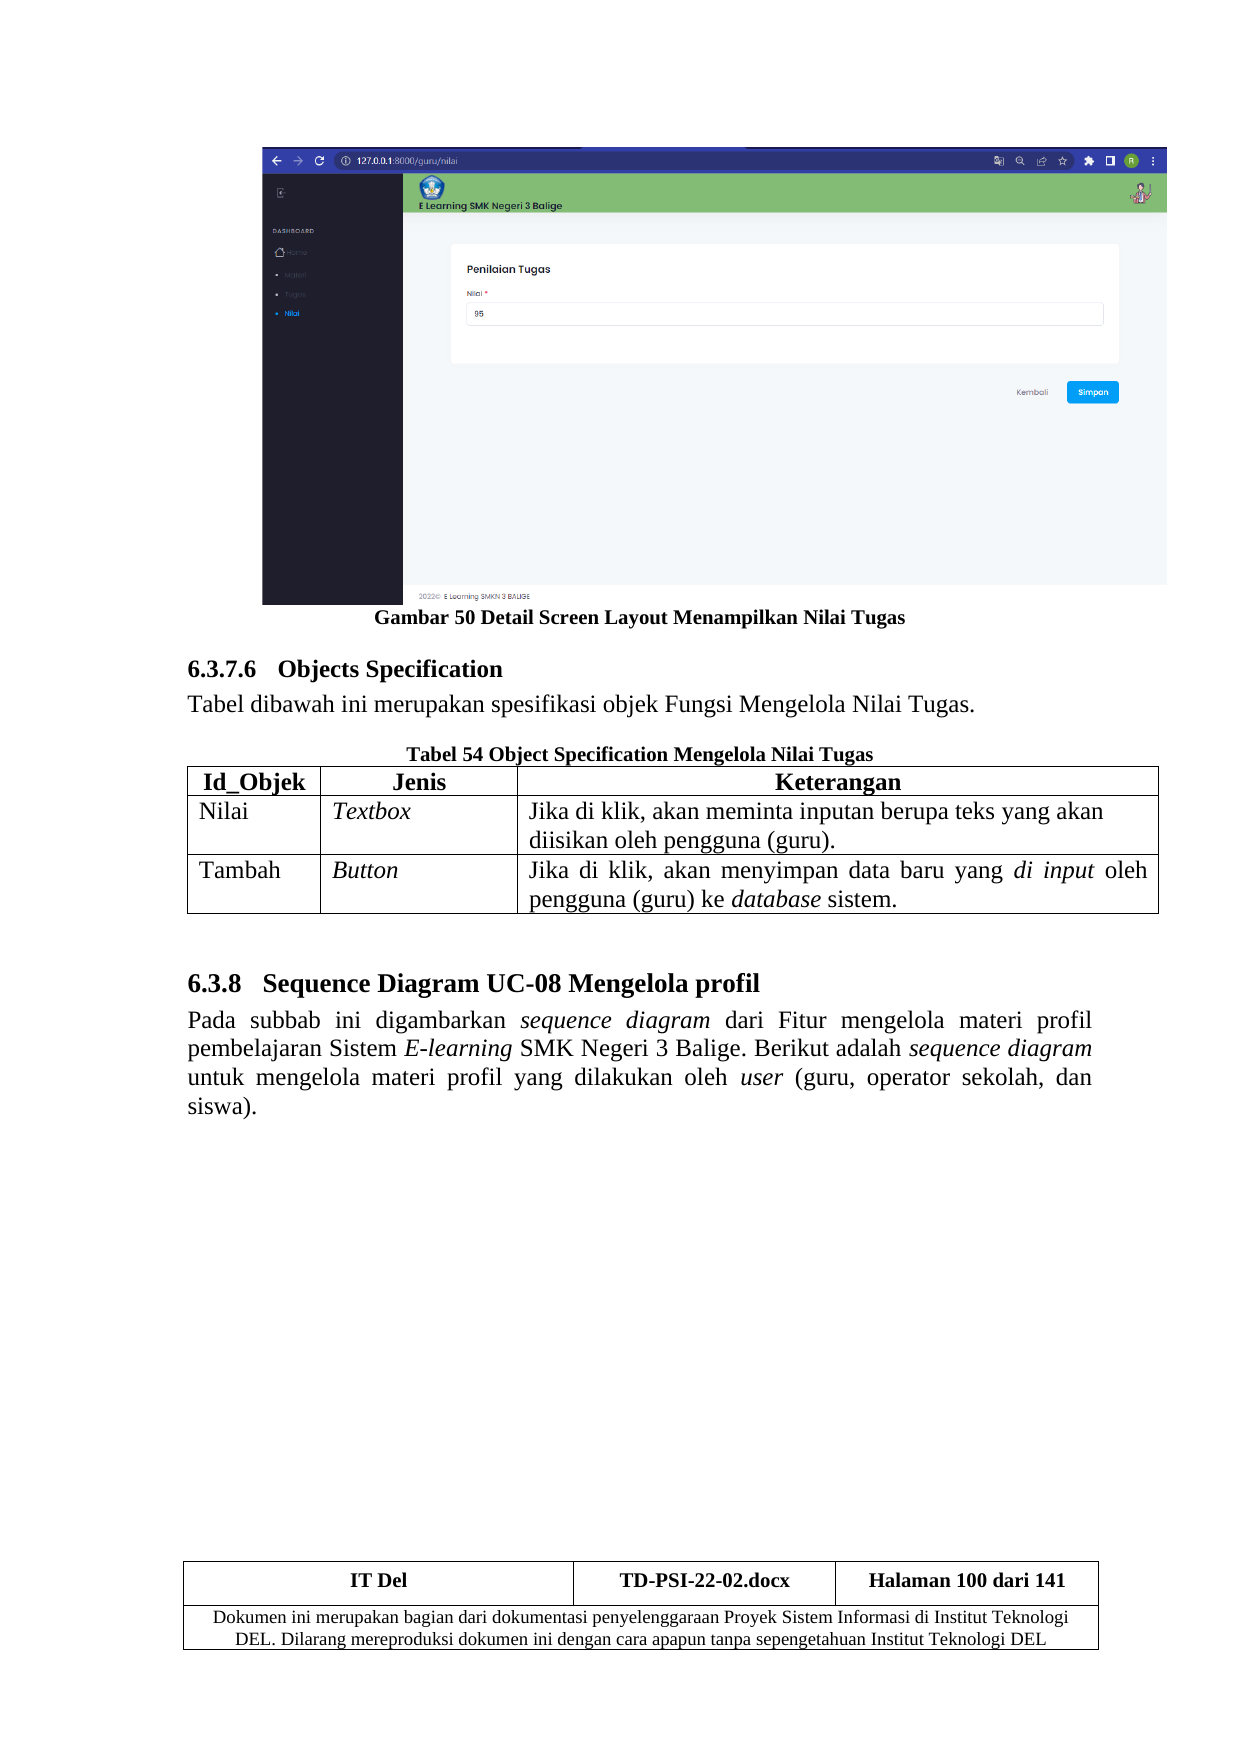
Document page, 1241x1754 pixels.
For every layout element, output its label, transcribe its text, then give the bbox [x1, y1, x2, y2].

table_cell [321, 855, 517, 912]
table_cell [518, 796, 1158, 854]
subtitle Objects Specification [187, 654, 1092, 682]
text Tabel 54 Object Specification Mengelola Nilai Tugas [187, 742, 1092, 766]
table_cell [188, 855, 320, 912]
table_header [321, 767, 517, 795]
text Gambar 50 Detail Screen Layout Menampilkan Nilai Tugas [187, 605, 1092, 629]
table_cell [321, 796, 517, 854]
text Tabel dibawah ini merupakan spesifikasi objek Fungsi Mengelola Nilai Tugas. [187, 689, 1092, 717]
subtitle Sequence Diagram UC-08 Mengelola profil [187, 967, 1092, 998]
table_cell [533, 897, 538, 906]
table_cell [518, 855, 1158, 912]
text Pada subbab ini digambarkan sequence diagram dari Fitur mengelola materi profil pembelajaran Sistem E-learning SMK Negeri 3 Balige. Berikut adalah sequence diagram untuk mengelola materi profil yang dilakukan oleh user (guru, operator sekolah, dan siswa). [187, 1005, 1092, 1120]
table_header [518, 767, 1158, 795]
picture [262, 147, 1167, 605]
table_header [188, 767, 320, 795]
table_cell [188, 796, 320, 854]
